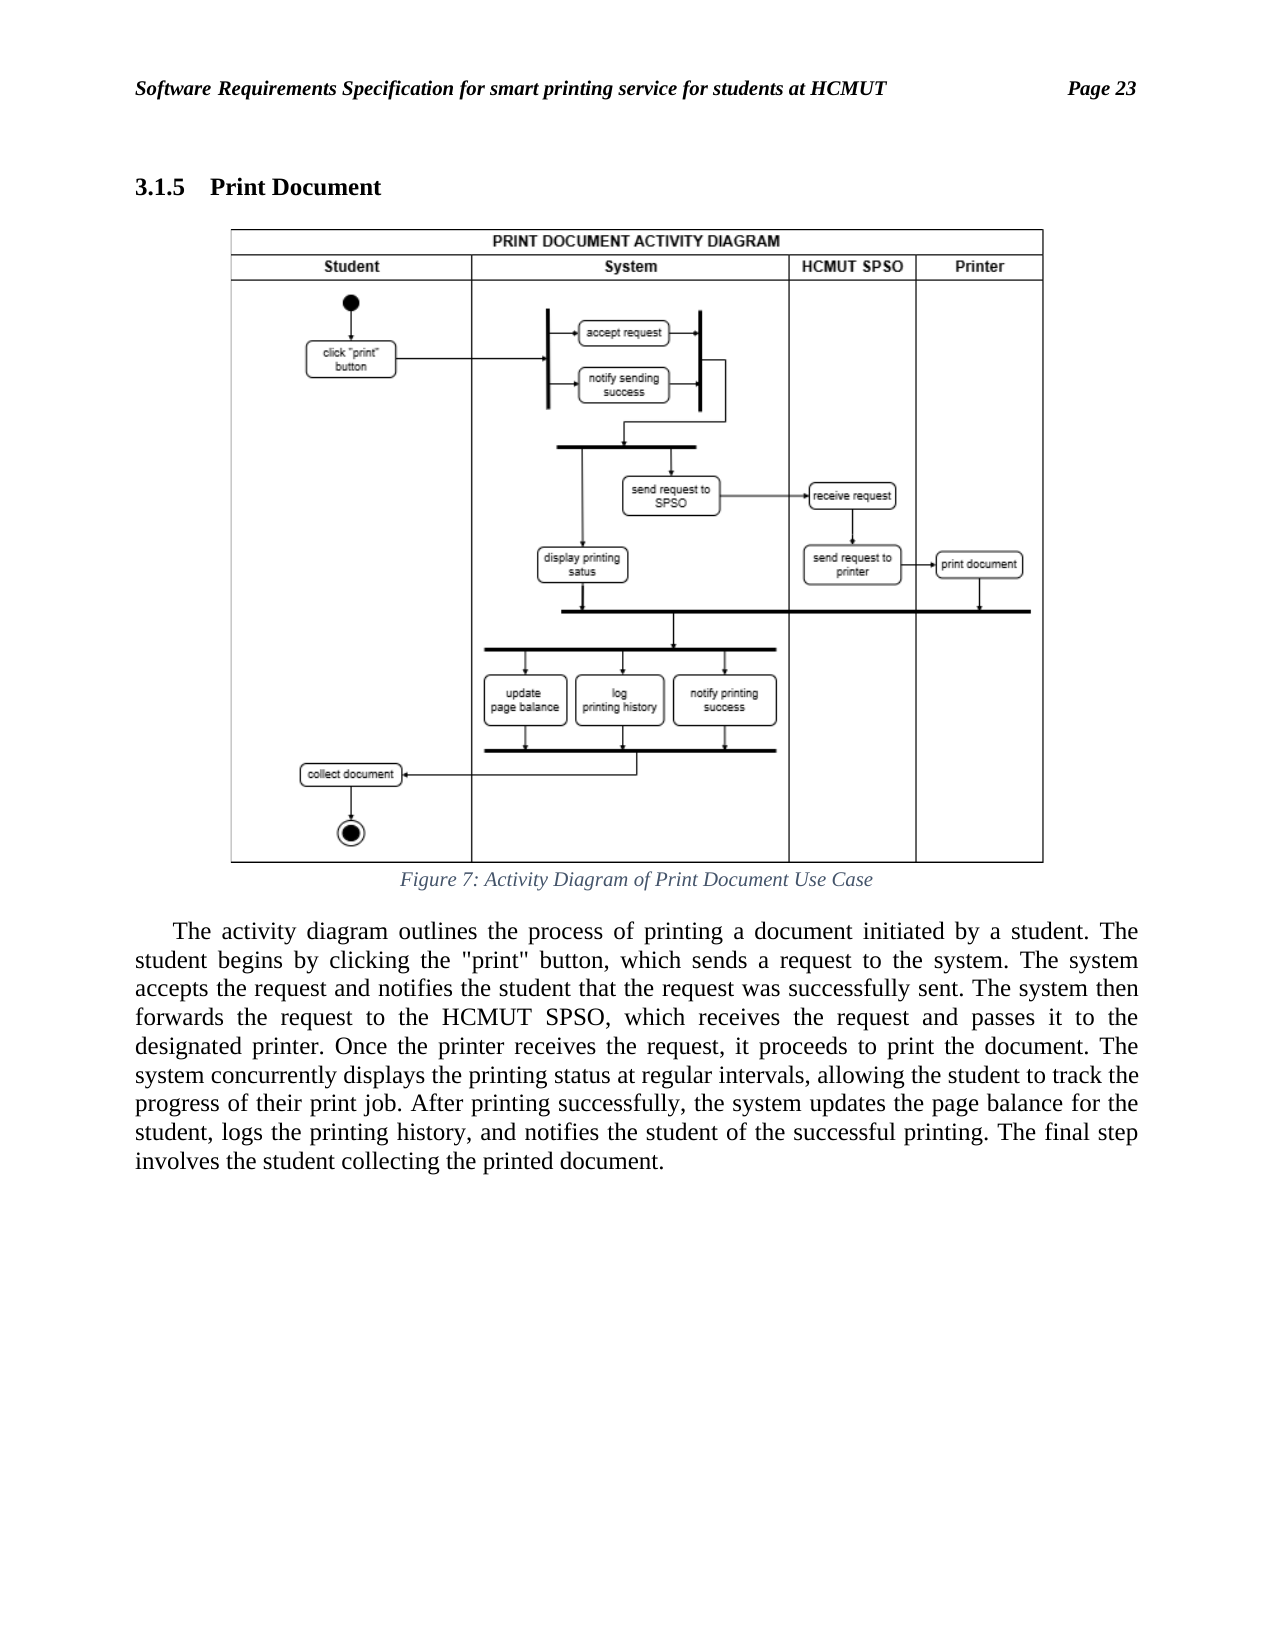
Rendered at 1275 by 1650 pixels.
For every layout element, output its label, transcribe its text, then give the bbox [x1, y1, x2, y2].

picture [230, 229, 1045, 863]
text Figure 7: Activity Diagram of Print Document Use Case [135, 867, 1140, 891]
text The activity diagram outlines the process of printing a document initiated by a student. The student begins by clicking the "print" button, which sends a request to the system. The system accepts the request and notifies the student that the request was successfully sent. The system then forwards the request to the HCMUT SPSO, which receives the request and passes it to the designated printer. Once the printer receives the request, it proceeds to print the document. The system concurrently displays the printing status at regular intervals, allowing the student to track the progress of their print job. After printing successfully, the system updates the page balance for the student, logs the printing history, and notifies the student of the successful printing. The final step involves the student collecting the printed document. [135, 916, 1140, 1175]
subtitle Print Document [135, 175, 1140, 200]
